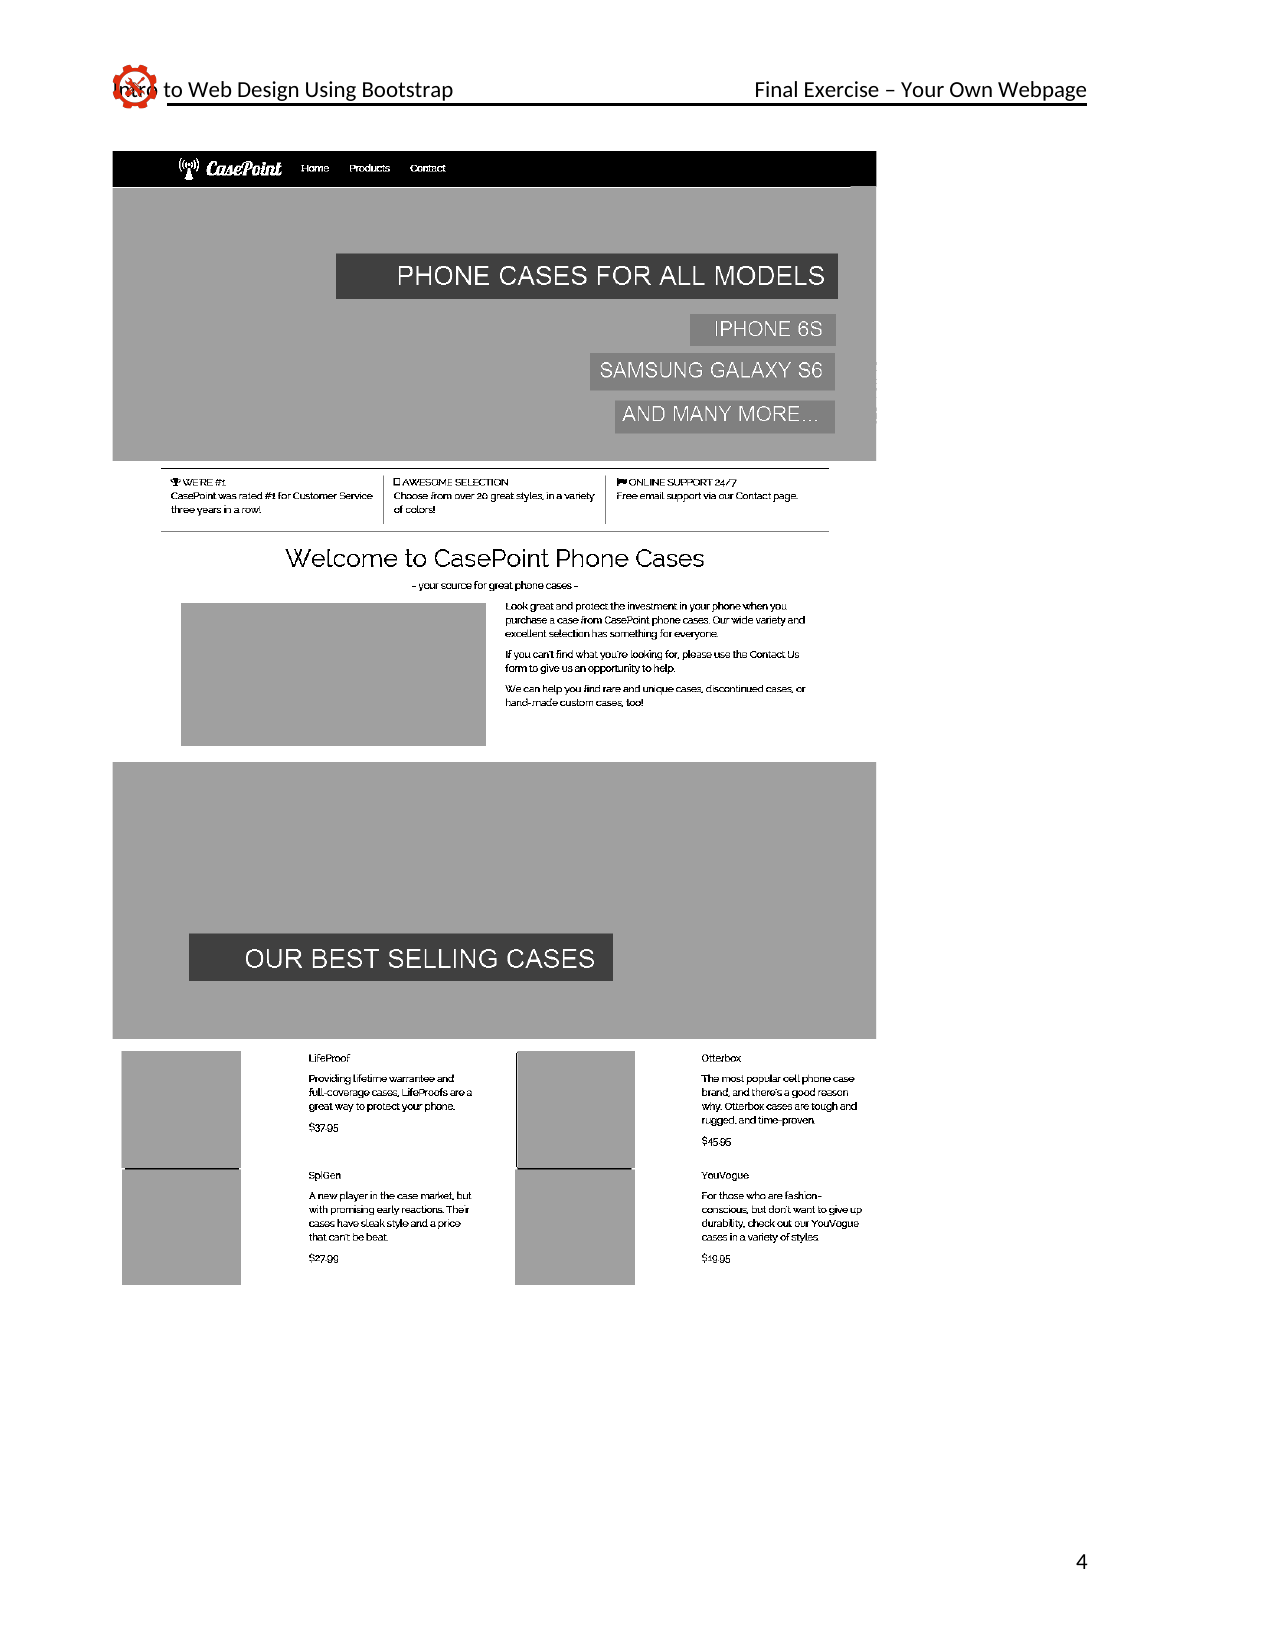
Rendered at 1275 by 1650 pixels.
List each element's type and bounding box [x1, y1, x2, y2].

picture [112, 150, 877, 1285]
picture [112, 64, 157, 109]
